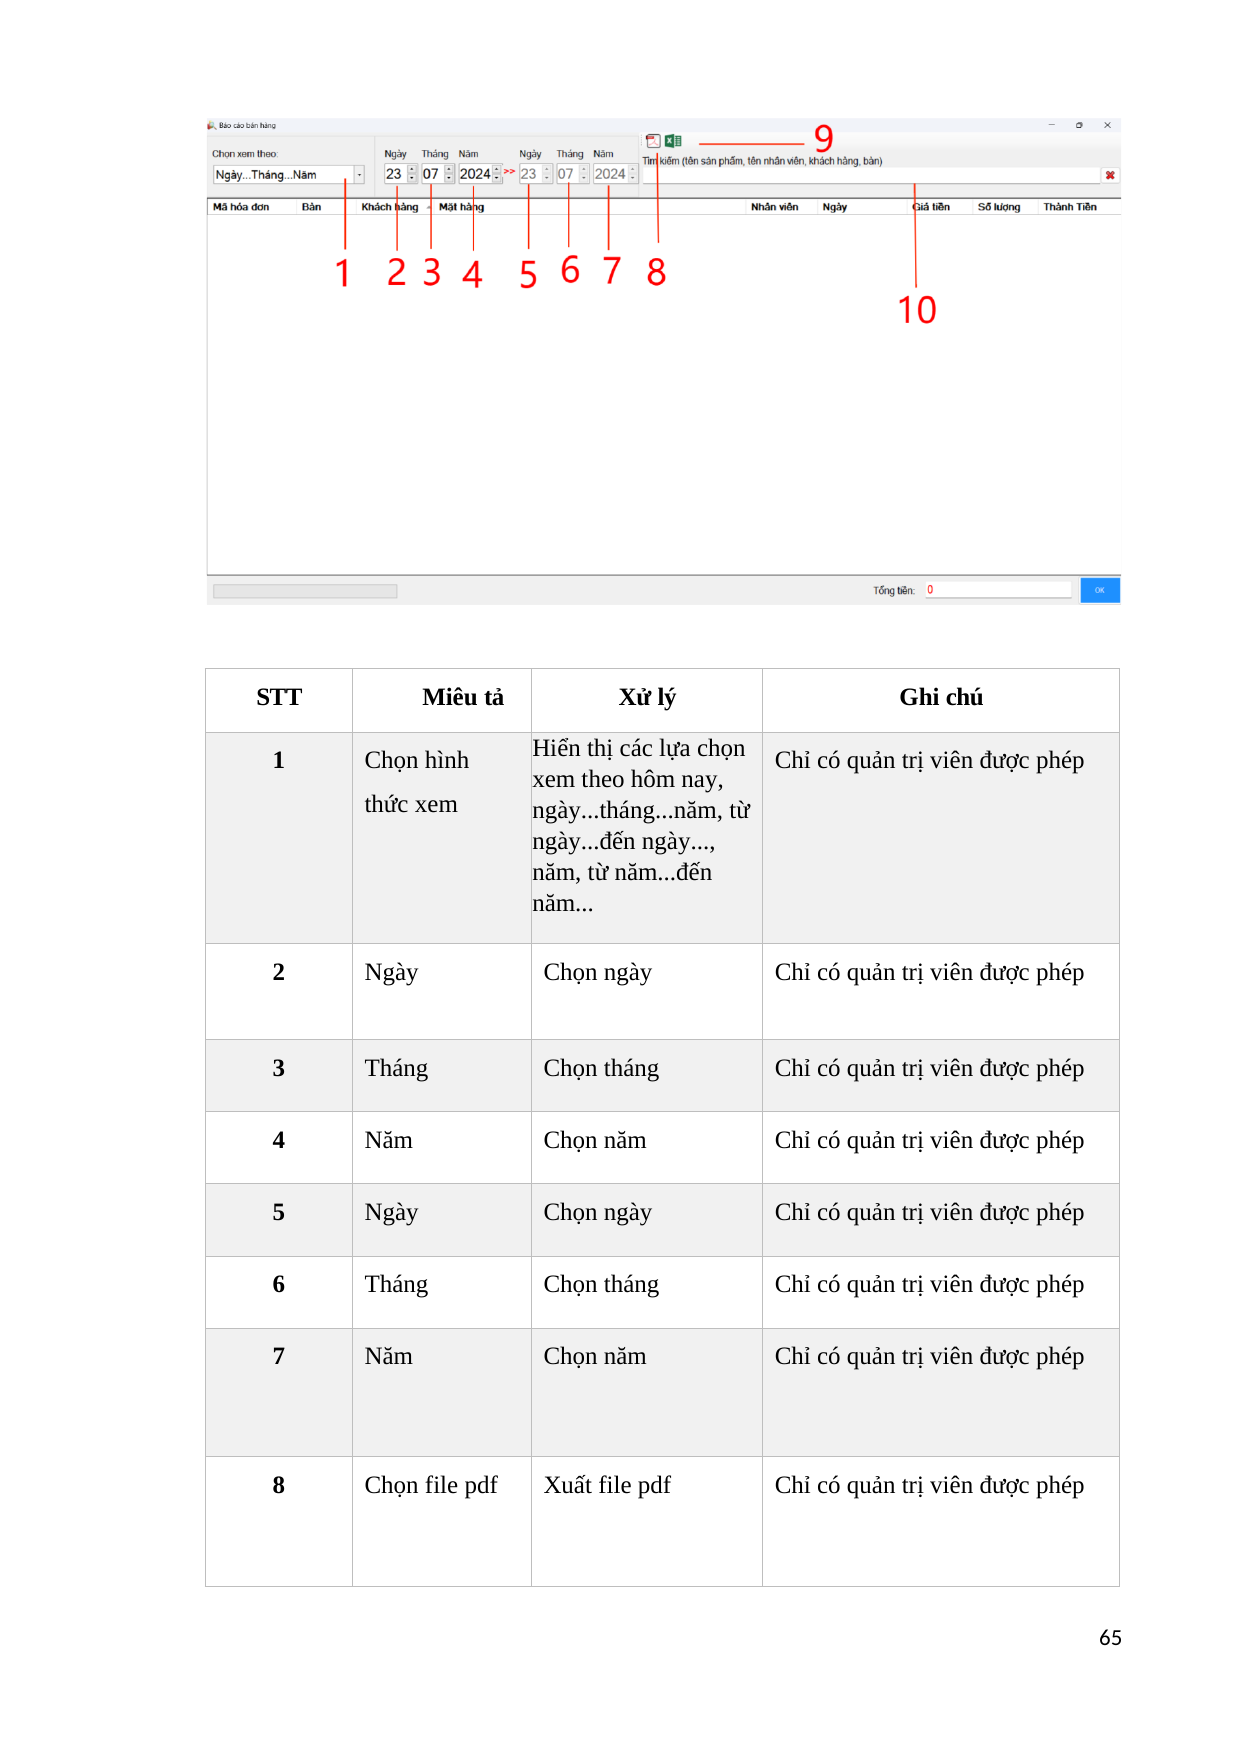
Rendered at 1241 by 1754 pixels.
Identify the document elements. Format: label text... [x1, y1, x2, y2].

table_cell Chọn tháng [532, 1040, 762, 1111]
table_cell Chỉ có quản trị viên được phép [763, 1184, 1119, 1256]
table_cell Chỉ có quản trị viên được phép [763, 1329, 1119, 1456]
table_cell Xuất file pdf [532, 1457, 762, 1586]
table_cell Chọn năm [532, 1329, 762, 1456]
table_header STT [206, 669, 352, 732]
table_cell Năm [353, 1112, 531, 1183]
table_cell Chọn năm [532, 1112, 762, 1183]
table_cell 1 [206, 733, 352, 943]
table_header Ghi chú [763, 669, 1119, 732]
table_cell Chọn ngày [532, 1184, 762, 1256]
table_cell Ngày [353, 944, 531, 1039]
table_cell 3 [206, 1040, 352, 1111]
table_cell Chỉ có quản trị viên được phép [763, 733, 1119, 943]
table_cell Chọn tháng [532, 1257, 762, 1328]
table_cell 5 [206, 1184, 352, 1256]
table_cell Chọn file pdf [353, 1457, 531, 1586]
table_cell Hiển thị các lựa chọn xem theo hôm nay, ngày...tháng...năm, từ ngày...đến ngày..., năm, từ năm...đến năm... [532, 733, 762, 943]
table_header Xử lý [532, 669, 762, 732]
table_header Miêu tả [353, 669, 531, 732]
table_cell Tháng [353, 1257, 531, 1328]
table_cell Chỉ có quản trị viên được phép [763, 944, 1119, 1039]
table_cell Chỉ có quản trị viên được phép [763, 1112, 1119, 1183]
table_cell 4 [206, 1112, 352, 1183]
table_cell Chỉ có quản trị viên được phép [763, 1257, 1119, 1328]
table_cell Chọn hình thức xem [353, 733, 531, 943]
table_cell Chọn ngày [532, 944, 762, 1039]
table_cell Chỉ có quản trị viên được phép [763, 1040, 1119, 1111]
table_cell 7 [206, 1329, 352, 1456]
table_cell Ngày [353, 1184, 531, 1256]
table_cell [763, 1457, 1119, 1586]
table_cell 6 [206, 1257, 352, 1328]
table_cell 8 [206, 1457, 352, 1586]
table_cell Tháng [353, 1040, 531, 1111]
table_cell 2 [206, 944, 352, 1039]
picture [206, 118, 1122, 605]
table_cell Năm [353, 1329, 531, 1456]
